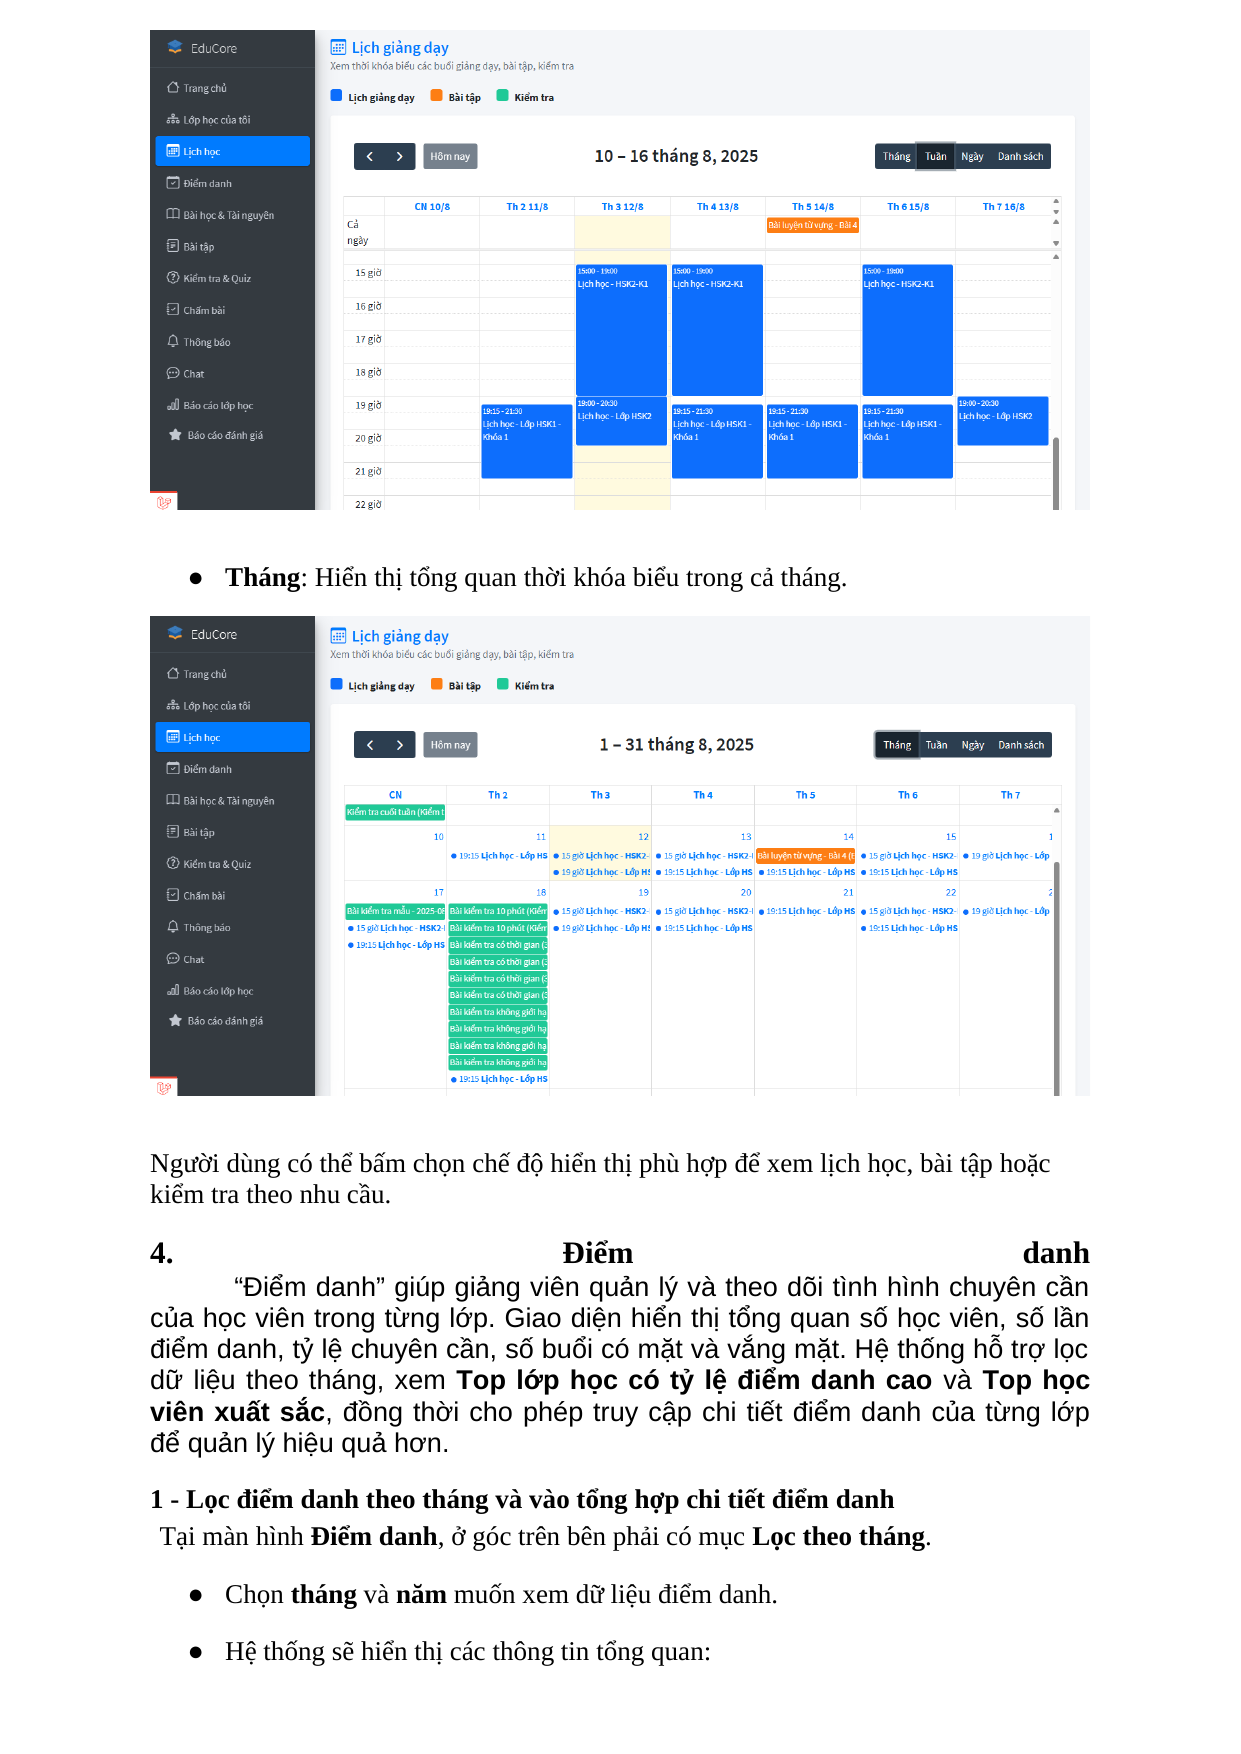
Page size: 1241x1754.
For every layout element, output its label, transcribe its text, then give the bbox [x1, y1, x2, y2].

picture [150, 616, 1091, 1096]
list Tháng: Hiển thị tổng quan thời khóa biểu trong cả tháng. [187, 561, 1090, 592]
subtitle 1 - Lọc điểm danh theo tháng và vào tổng hợp chi tiết điểm danh Tại màn hình Điểm danh, ở góc trên bên phải có mục Lọc theo tháng. [150, 1483, 1090, 1553]
list Hệ thống sẽ hiển thị các thông tin tổng quan: [187, 1635, 1090, 1693]
list Chọn tháng và năm muốn xem dữ liệu điểm danh. [187, 1578, 1090, 1635]
picture [150, 30, 1091, 510]
text Người dùng có thể bấm chọn chế độ hiển thị phù hợp để xem lịch học, bài tập hoặc kiểm tra theo nhu cầu. [150, 1147, 1090, 1210]
subtitle 4. Điểm danh “Điểm danh” giúp giảng viên quản lý và theo dõi tình hình chuyên cần của học viên trong từng lớp. Giao diện hiển thị tổng quan số học viên, số lần điểm danh, tỷ lệ chuyên cần, số buổi có mặt và vắng mặt. Hệ thống hỗ trợ lọc dữ liệu theo tháng, xem Top lớp học có tỷ lệ điểm danh cao và Top học viên xuất sắc, đồng thời cho phép truy cập chi tiết điểm danh của từng lớp để quản lý hiệu quả hơn. [150, 1235, 1090, 1458]
